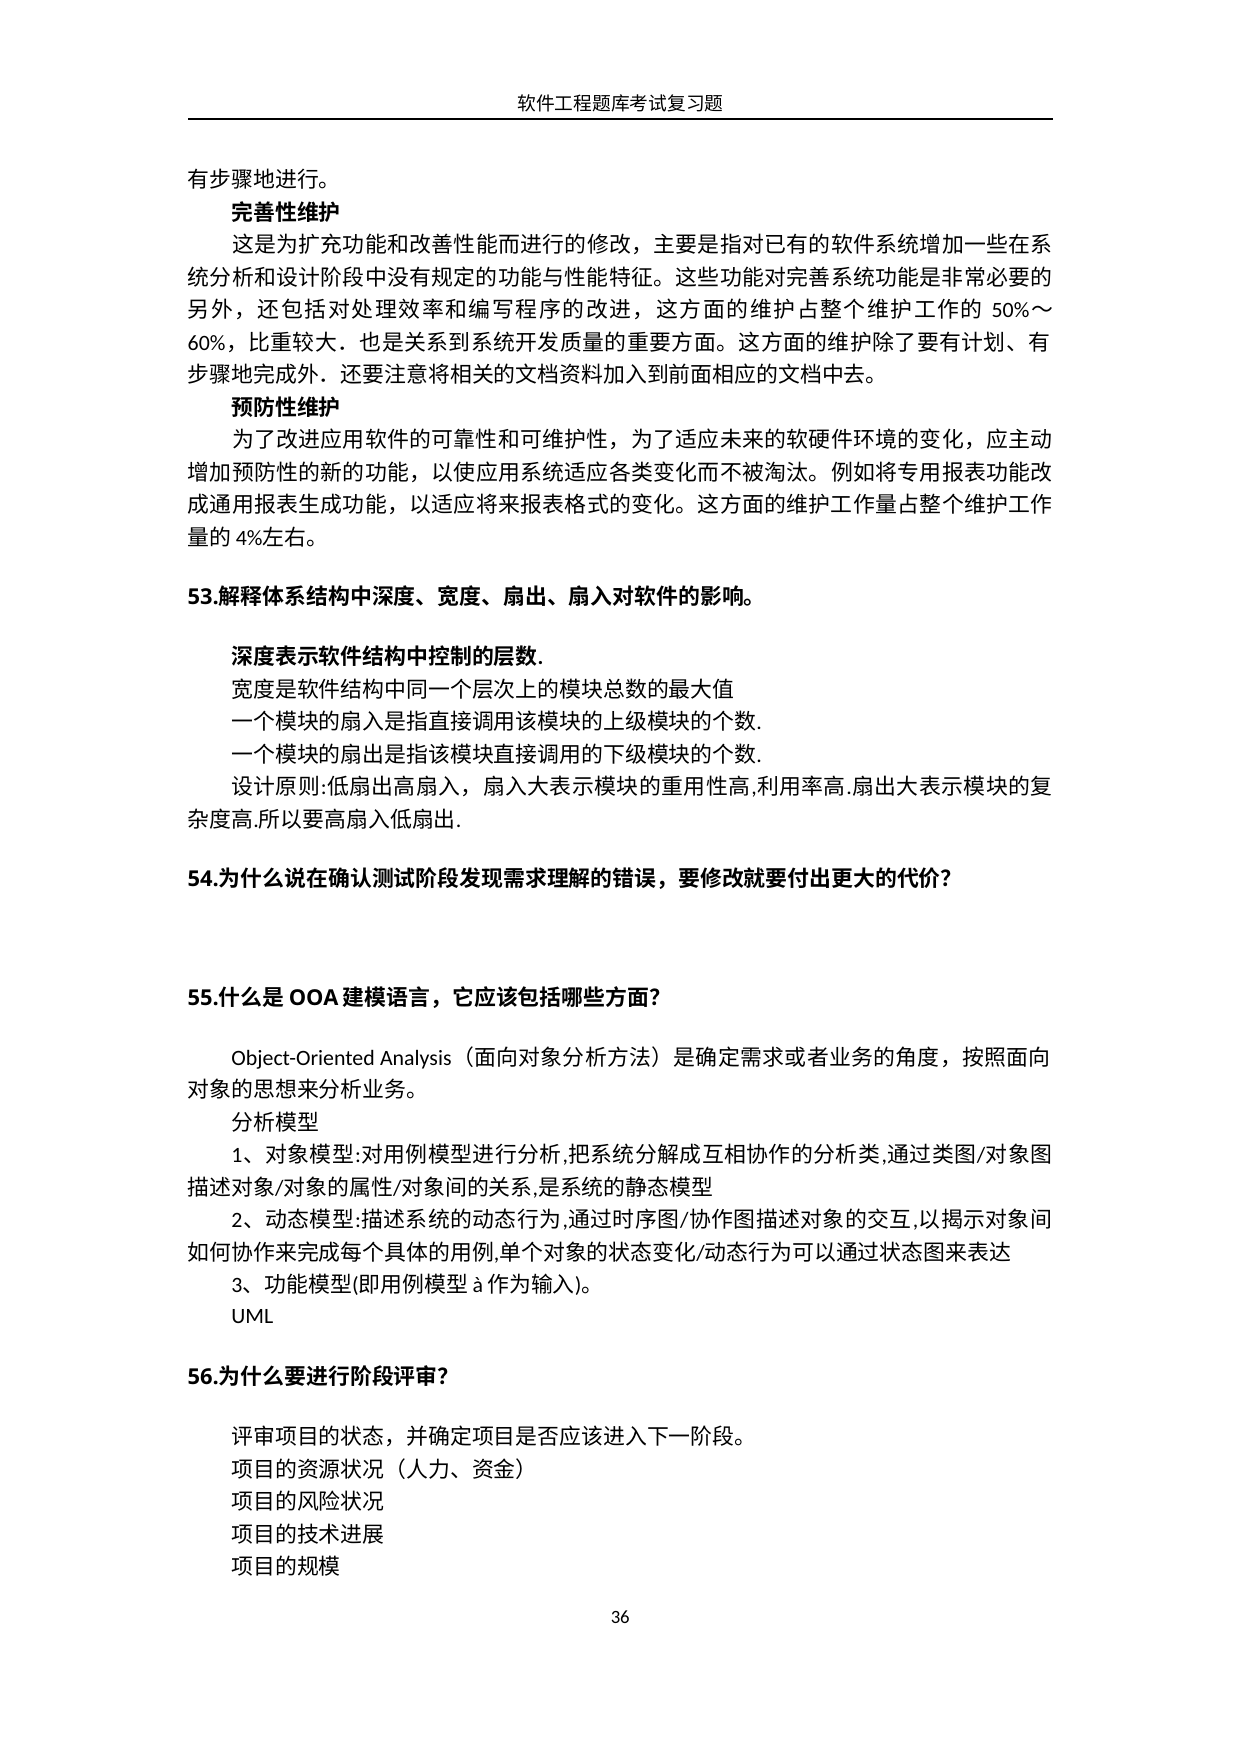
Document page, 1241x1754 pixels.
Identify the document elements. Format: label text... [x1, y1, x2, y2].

text 分析模型 [187, 1104, 1053, 1137]
text 项目的资源状况（人力、资金） [187, 1451, 1053, 1484]
text 项目的规模 [187, 1549, 1053, 1581]
subtitle 56.为什么要进行阶段评审？ [187, 1359, 1053, 1392]
text 预防性维护 [187, 389, 1053, 422]
text 项目的风险状况 [187, 1484, 1053, 1516]
text Object-Oriented Analysis（面向对象分析方法）是确定需求或者业务的角度，按照面向对象的思想来分析业务。 [187, 1039, 1053, 1104]
text 宽度是软件结构中同一个层次上的模块总数的最大值 [187, 671, 1053, 704]
text 项目的技术进展 [187, 1516, 1053, 1549]
text 评审项目的状态，并确定项目是否应该进入下一阶段。 [187, 1419, 1053, 1451]
subtitle 54.为什么说在确认测试阶段发现需求理解的错误，要修改就要付出更大的代价？ [187, 861, 1053, 893]
subtitle 53.解释体系结构中深度、宽度、扇出、扇入对软件的影响。 [187, 579, 1053, 612]
text UML [187, 1299, 1053, 1332]
text 完善性维护 [187, 194, 1053, 227]
text 3、功能模型(即用例模型à作为输入)。 [187, 1267, 1053, 1299]
text 一个模块的扇入是指直接调用该模块的上级模块的个数. [187, 704, 1053, 736]
subtitle 55.什么是OOA建模语言，它应该包括哪些方面？ [187, 980, 1053, 1012]
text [187, 162, 1053, 194]
text 深度表示软件结构中控制的层数. [187, 639, 1053, 671]
text 一个模块的扇出是指该模块直接调用的下级模块的个数. [187, 736, 1053, 769]
text 设计原则:低扇出高扇入，扇入大表示模块的重用性高,利用率高.扇出大表示模块的复杂度高.所以要高扇入低扇出. [187, 769, 1053, 834]
text 为了改进应用软件的可靠性和可维护性，为了适应未来的软硬件环境的变化，应主动增加预防性的新的功能，以使应用系统适应各类变化而不被淘汰。例如将专用报表功能改成通用报表生成功能，以适应将来报表格式的变化。这方面的维护工作量占整个维护工作量的4%左右。 [187, 422, 1053, 552]
text 1、对象模型:对用例模型进行分析,把系统分解成互相协作的分析类,通过类图/对象图描述对象/对象的属性/对象间的关系,是系统的静态模型 [187, 1137, 1053, 1202]
text 2、动态模型:描述系统的动态行为,通过时序图/协作图描述对象的交互,以揭示对象间如何协作来完成每个具体的用例,单个对象的状态变化/动态行为可以通过状态图来表达 [187, 1202, 1053, 1267]
text 这是为扩充功能和改善性能而进行的修改，主要是指对已有的软件系统增加一些在系统分析和设计阶段中没有规定的功能与性能特征。这些功能对完善系统功能是非常必要的。另外，还包括对处理效率和编写程序的改进，这方面的维护占整个维护工作的50%～60%，比重较大．也是关系到系统开发质量的重要方面。这方面的维护除了要有计划、有步骤地完成外．还要注意将相关的文档资料加入到前面相应的文档中去。 [187, 227, 1053, 389]
